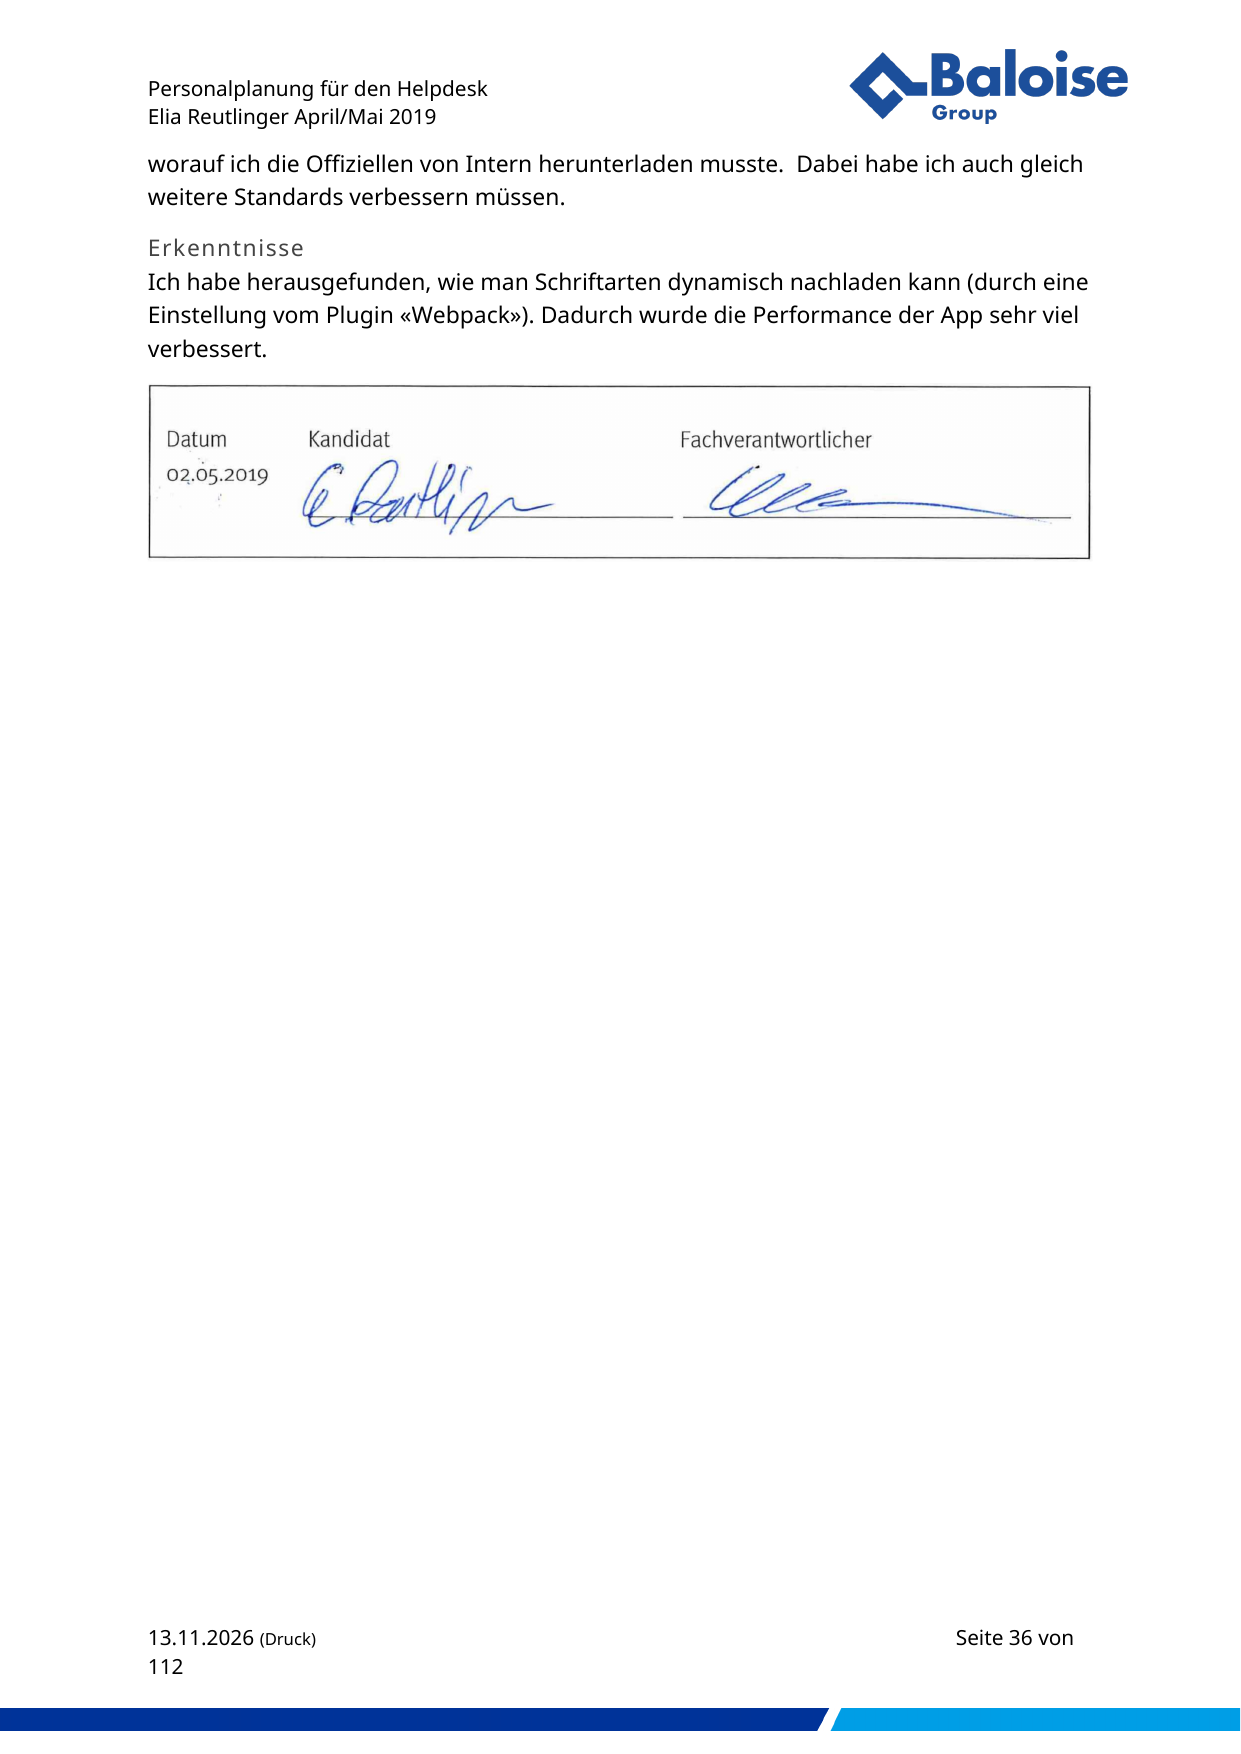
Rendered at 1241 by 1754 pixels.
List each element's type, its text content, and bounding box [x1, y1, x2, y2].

picture [0, 1708, 1241, 1733]
subtitle Erkenntnisse [148, 232, 1093, 263]
text Ich habe herausgefunden, wie man Schriftarten dynamisch nachladen kann (durch eine Einstellung vom Plugin «Webpack»). Dadurch wurde die Performance der App sehr viel verbessert. [148, 266, 1093, 364]
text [148, 148, 1093, 213]
picture [147, 383, 1093, 562]
picture [849, 49, 1128, 124]
